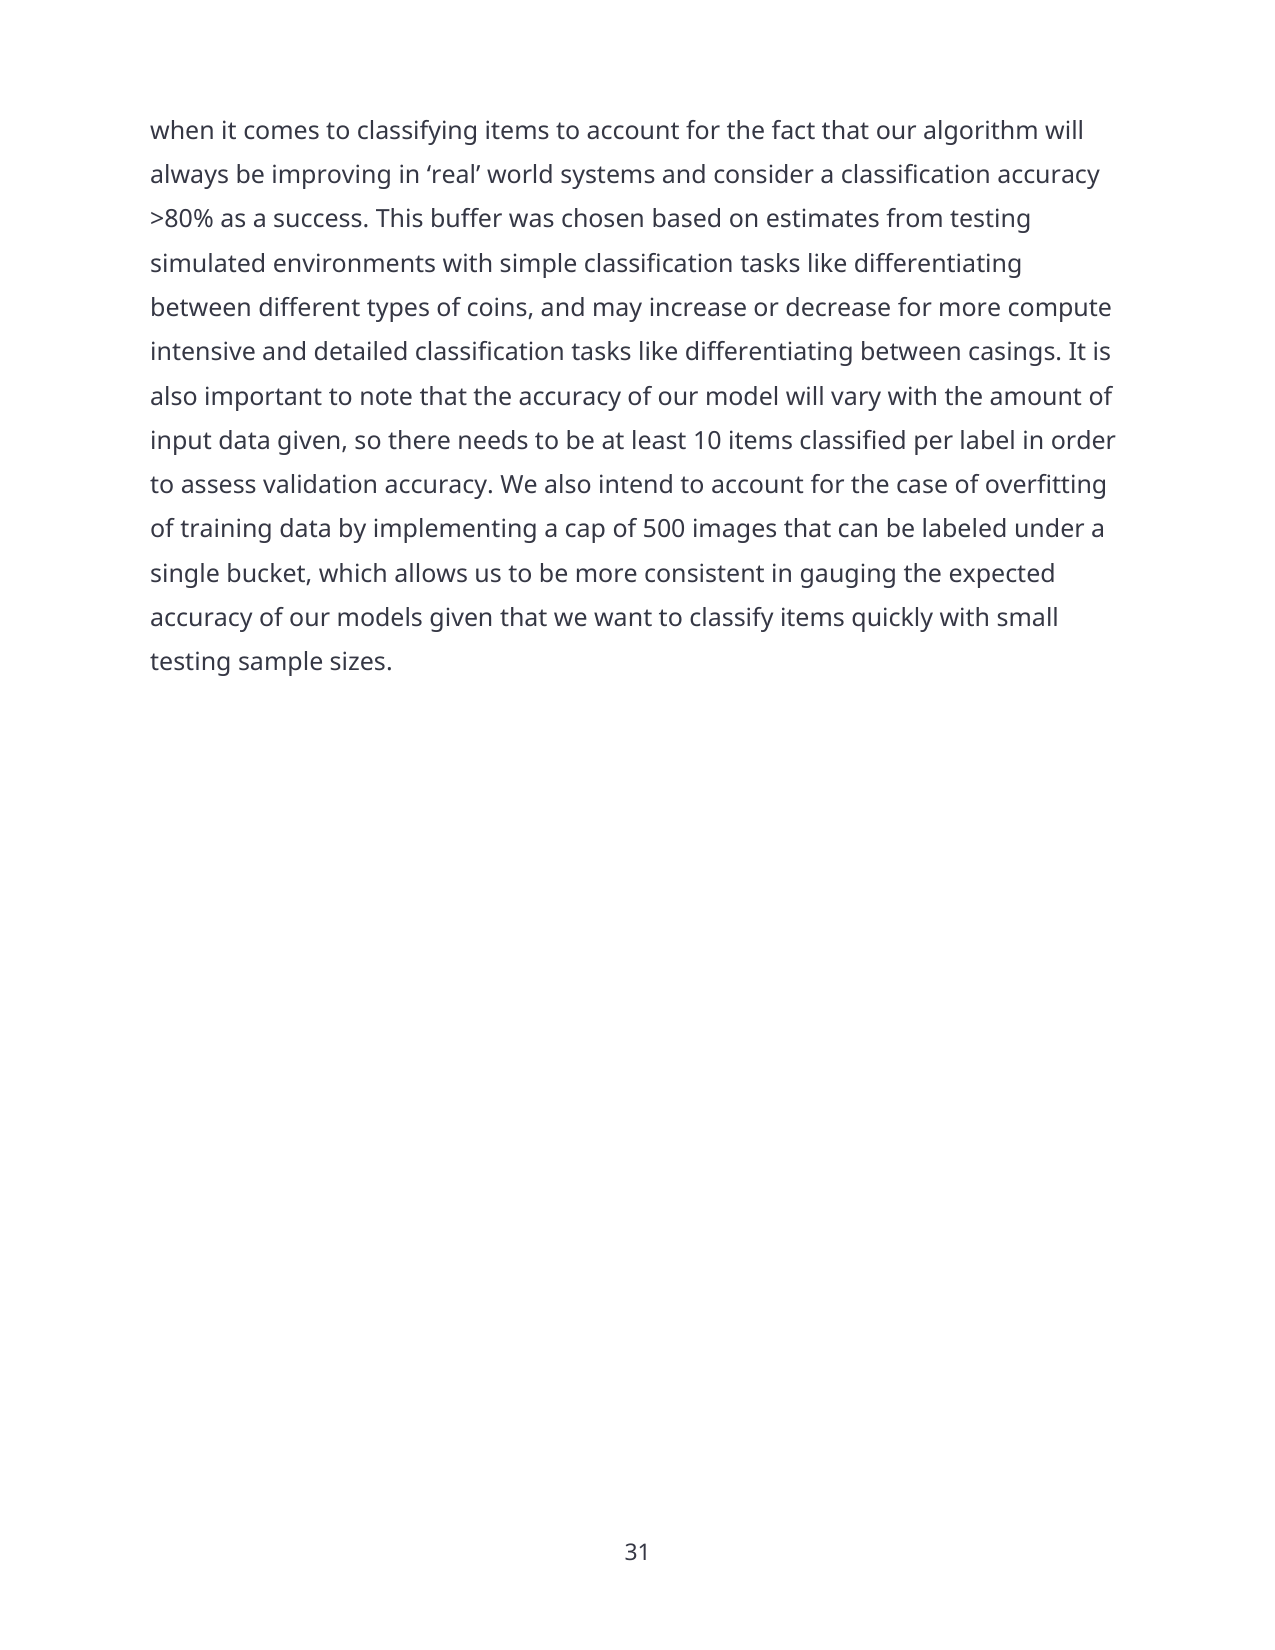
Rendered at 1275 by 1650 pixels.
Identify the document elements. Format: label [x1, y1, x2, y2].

text [150, 112, 1125, 678]
